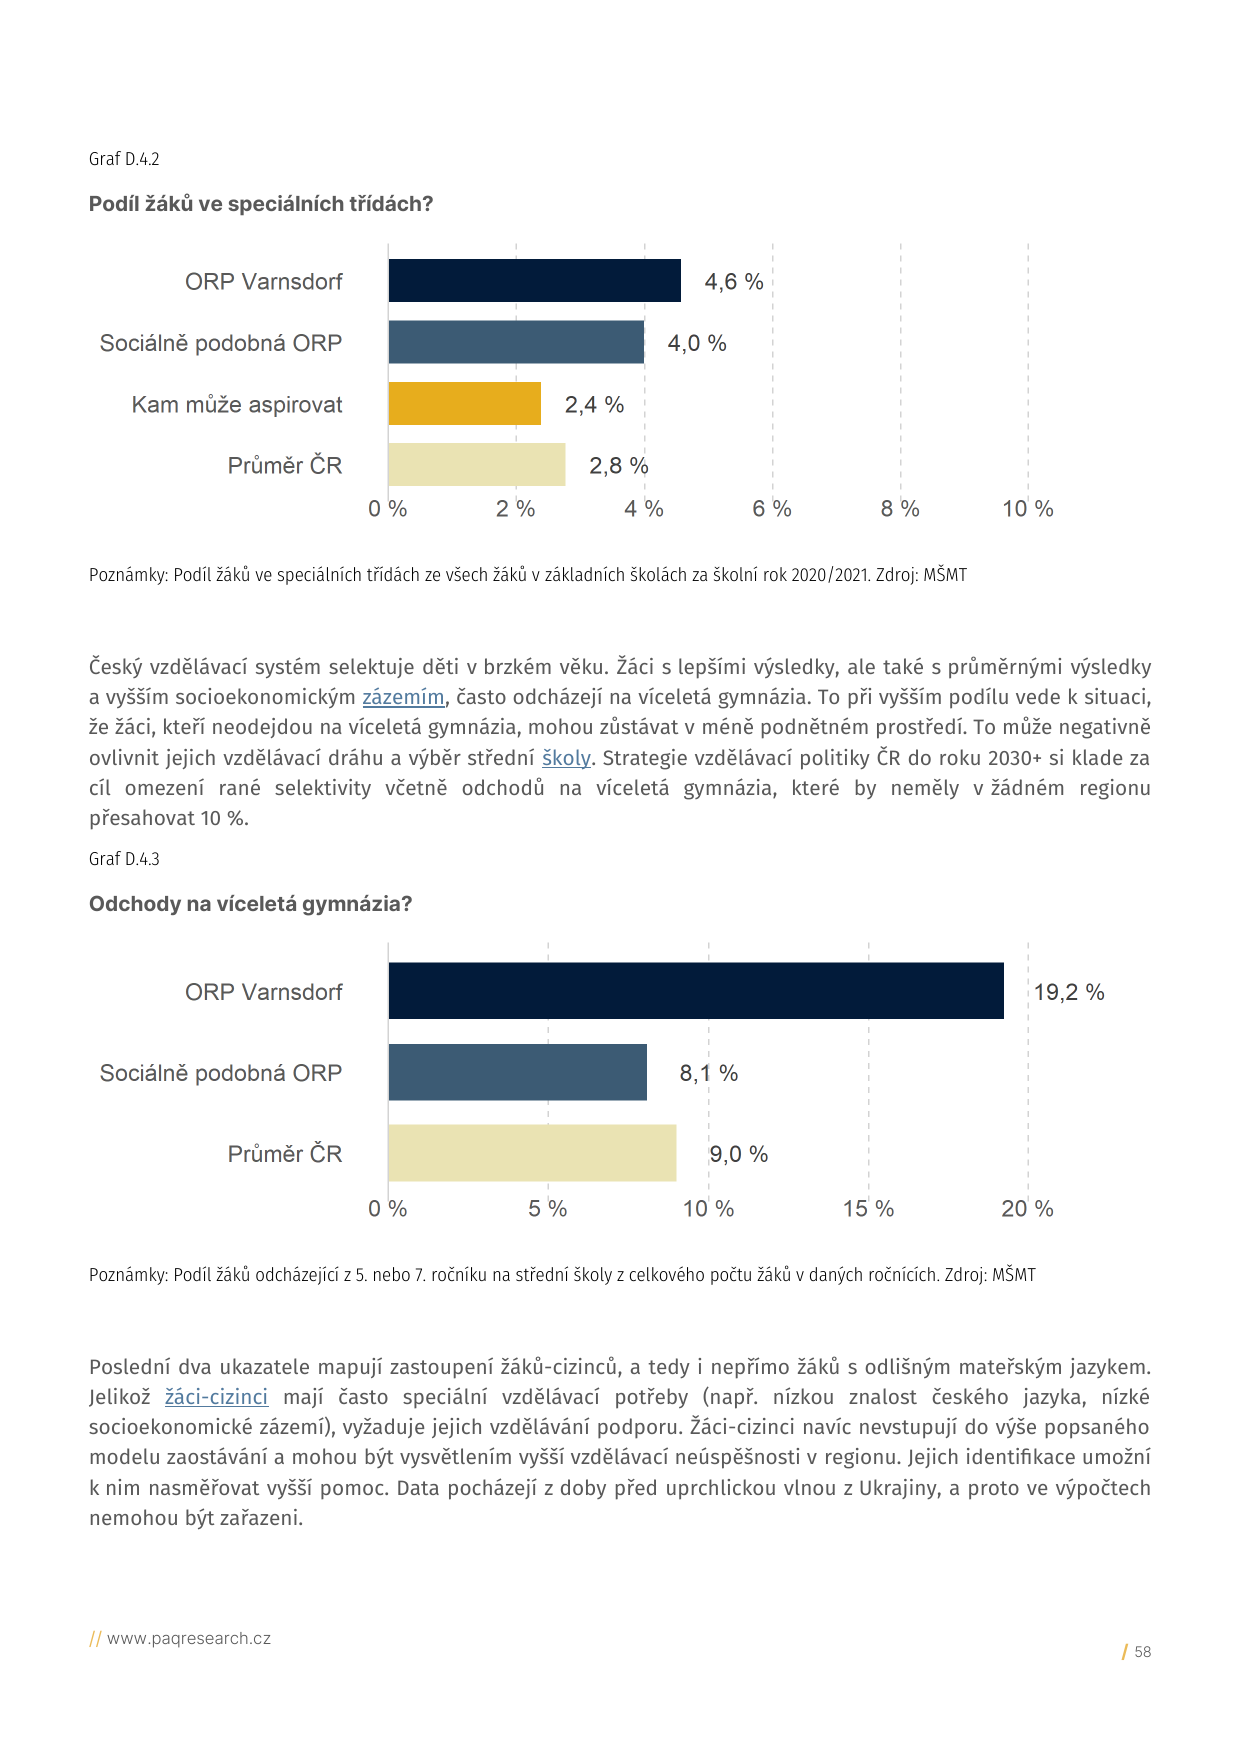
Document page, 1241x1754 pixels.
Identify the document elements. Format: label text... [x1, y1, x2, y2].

text Odchody na víceletá gymnázia? [89, 886, 1152, 916]
text Graf D.4.2 [89, 148, 1152, 170]
text Graf D.4.3 [89, 847, 1152, 870]
text Poznámky: Podíl žáků ve speciálních třídách ze všech žáků v základních školách za školní rok 2020/2021. Zdroj: MŠMT [89, 564, 1152, 587]
picture [88, 216, 1139, 548]
text Podíl žáků ve speciálních třídách? [89, 186, 1152, 216]
text Český vzdělávací systém selektuje děti v brzkém věku. Žáci s lepšími výsledky, ale také s průměrnými výsledky a vyšším socioekonomickým zázemím, často odcházejí na víceletá gymnázia. To při vyšším podílu vede k situaci, že žáci, kteří neodejdou na víceletá gymnázia, mohou zůstávat v méně podnětném prostředí. To může negativně ovlivnit jejich vzdělávací dráhu a výběr střední školy. Strategie vzdělávací politiky ČR do roku 2030+ si klade za cíl omezení rané selektivity včetně odchodů na víceletá gymnázia, které by neměly v žádném regionu přesahovat 10 %. [89, 649, 1152, 831]
text Poznámky: Podíl žáků odcházející z 5. nebo 7. ročníku na střední školy z celkového počtu žáků v daných ročnících. Zdroj: MŠMT [89, 1264, 1152, 1287]
text Poslední dva ukazatele mapují zastoupení žáků-cizinců, a tedy i nepřímo žáků s odlišným mateřským jazykem. Jelikož žáci-cizinci mají často speciální vzdělávací potřeby (např. nízkou znalost českého jazyka, nízké socioekonomické zázemí), vyžaduje jejich vzdělávání podporu. Žáci-cizinci navíc nevstupují do výše popsaného modelu zaostávání a mohou být vysvětlením vyšší vzdělávací neúspěšnosti v regionu. Jejich identifikace umožní k nim nasměřovat vyšší pomoc. Data pocházejí z doby před uprchlickou vlnou z Ukrajiny, a proto ve výpočtech nemohou být zařazeni. [89, 1349, 1152, 1531]
picture [88, 916, 1139, 1248]
